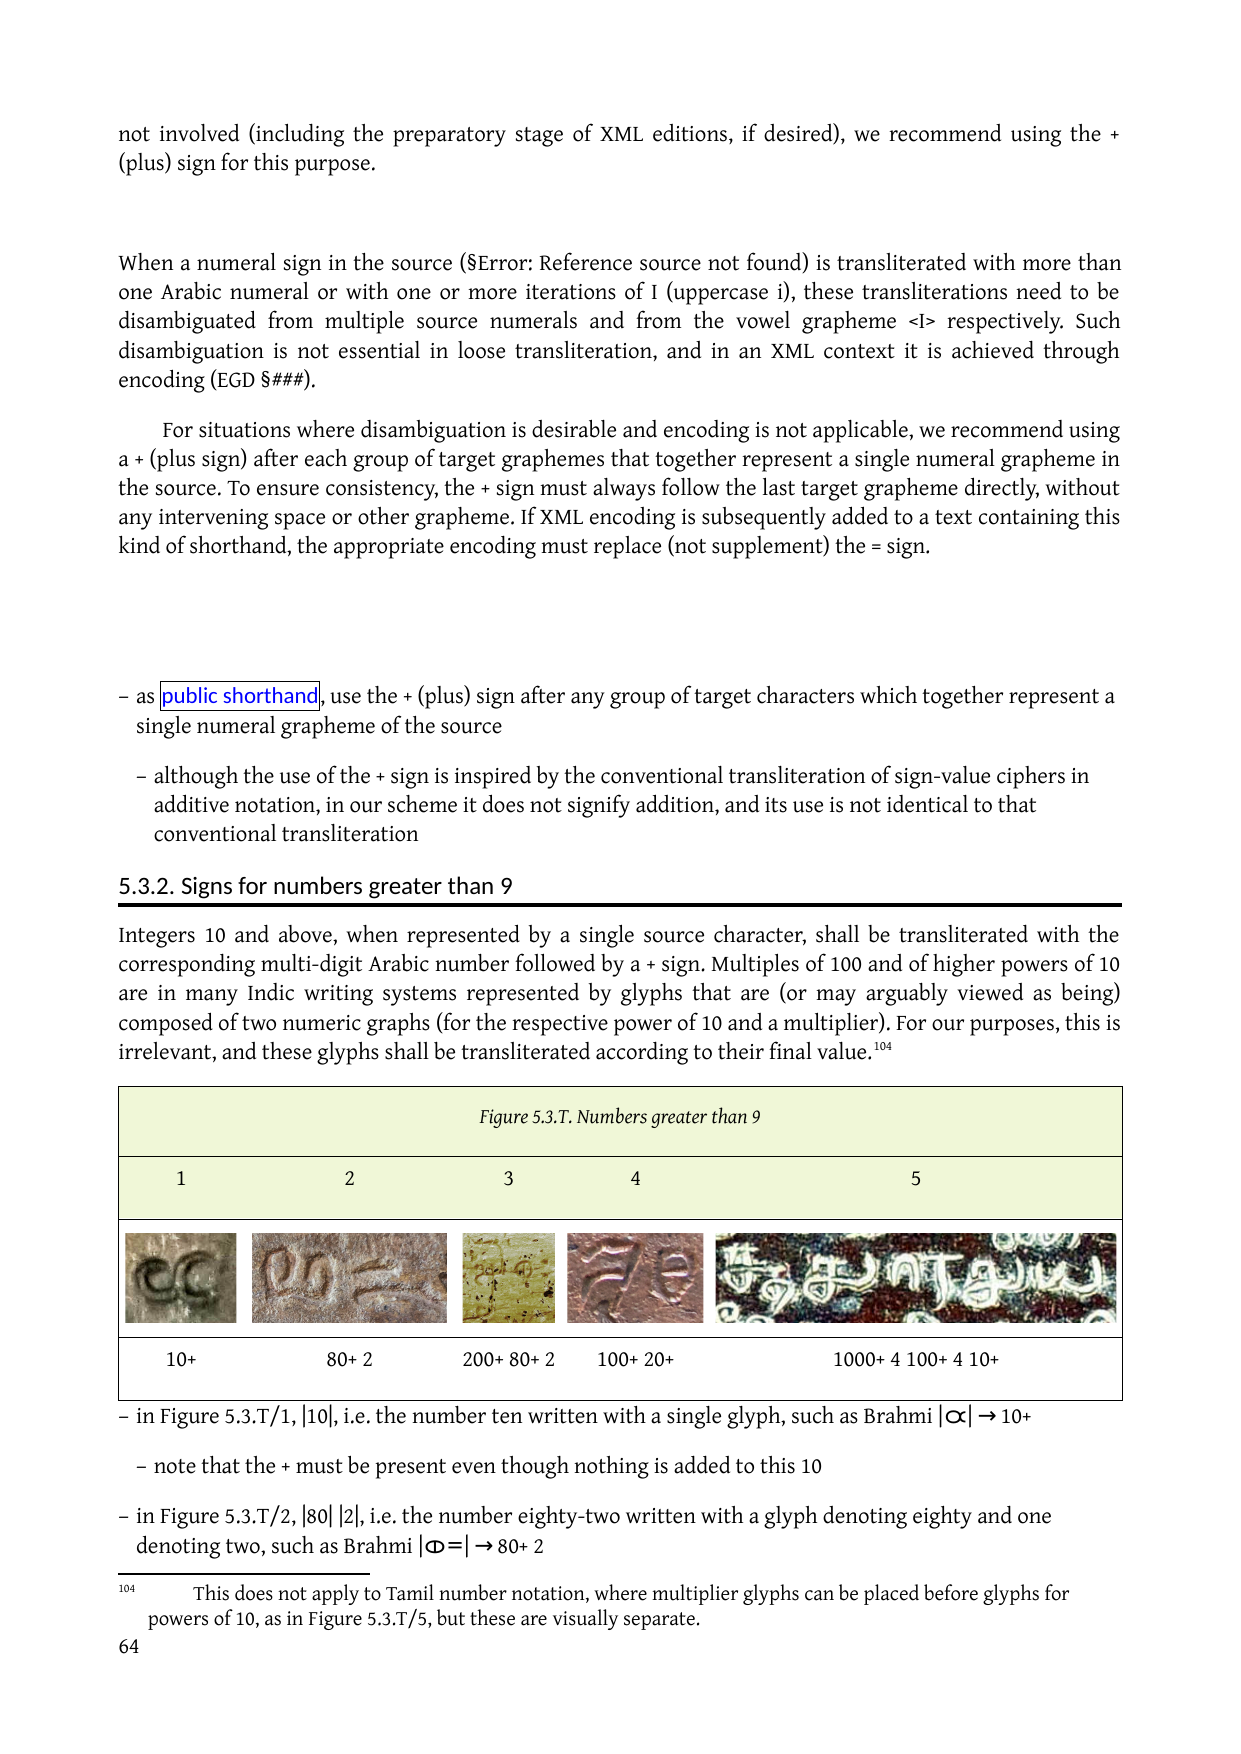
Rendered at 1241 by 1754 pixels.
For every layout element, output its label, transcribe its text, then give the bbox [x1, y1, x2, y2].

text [118, 118, 1122, 176]
list although the use of the + sign is inspired by the conventional transliteration of sign-value ciphers in additive notation, in our scheme it does not signify addition, and its use is not identical to that conventional transliteration [136, 760, 1122, 847]
table_cell 2 [243, 1157, 456, 1218]
table_cell 1 [119, 1157, 243, 1218]
table_cell 200+ 80+ 2 [456, 1338, 562, 1399]
table_cell [119, 1220, 243, 1337]
table_cell 80+ 2 [243, 1338, 456, 1399]
text For situations where disambiguation is desirable and encoding is not applicable, we recommend using a + (plus sign) after each group of target graphemes that together represent a single numeral grapheme in the source. To ensure consistency, the + sign must always follow the last target grapheme directly, without any intervening space or other grapheme. If XML encoding is subsequently added to a text containing this kind of shorthand, the appropriate encoding must replace (not supplement) the = sign. [118, 414, 1122, 560]
list in Figure 5.3.A/2, |80| |2|, i.e. the number eighty-two written with a glyph denoting eighty and one denoting two, such as Brahmi |𑁢𑁓| → 80+ 2 [118, 1501, 1122, 1559]
table_cell [456, 1220, 562, 1337]
table_cell 10+ [119, 1338, 243, 1399]
list note that the + must be present even though nothing is added to this 10 [136, 1451, 1122, 1480]
table_cell [243, 1220, 456, 1337]
table_cell 4 [562, 1157, 709, 1218]
table_cell [562, 1220, 709, 1337]
picture [125, 1233, 237, 1323]
table_header Figure 5.3.A. Numbers greater than 9 [119, 1087, 1122, 1156]
table_cell 1000+ 4 100+ 4 10+ [709, 1338, 1122, 1399]
picture [715, 1233, 1117, 1323]
table_cell 3 [456, 1157, 562, 1218]
table_cell 100+ 20+ [562, 1338, 709, 1399]
list in Figure 5.3.A/1, |10|, i.e. the number ten written with a single glyph, such as Brahmi |𑁛| → 10+ [118, 1401, 1122, 1430]
text Integers 10 and above, when represented by a single source character, shall be transliterated with the corresponding multi-digit Arabic number followed by a + sign. Multiples of 100 and of higher powers of 10 are in many Indic writing systems represented by glyphs that are (or may arguably viewed as being) composed of two numeric graphs (for the respective power of 10 and a multiplier). For our purposes, this is irrelevant, and these glyphs shall be transliterated according to their final value. [118, 919, 1122, 1065]
table_cell 5 [709, 1157, 1122, 1218]
list as public shorthand, use the + (plus) sign after any group of target characters which together represent a single numeral grapheme of the source [118, 681, 1122, 739]
picture [462, 1233, 555, 1323]
picture [567, 1233, 704, 1323]
subtitle Signs for numbers greater than 9 [118, 868, 1122, 903]
table_cell [709, 1220, 1122, 1337]
picture [252, 1233, 447, 1323]
